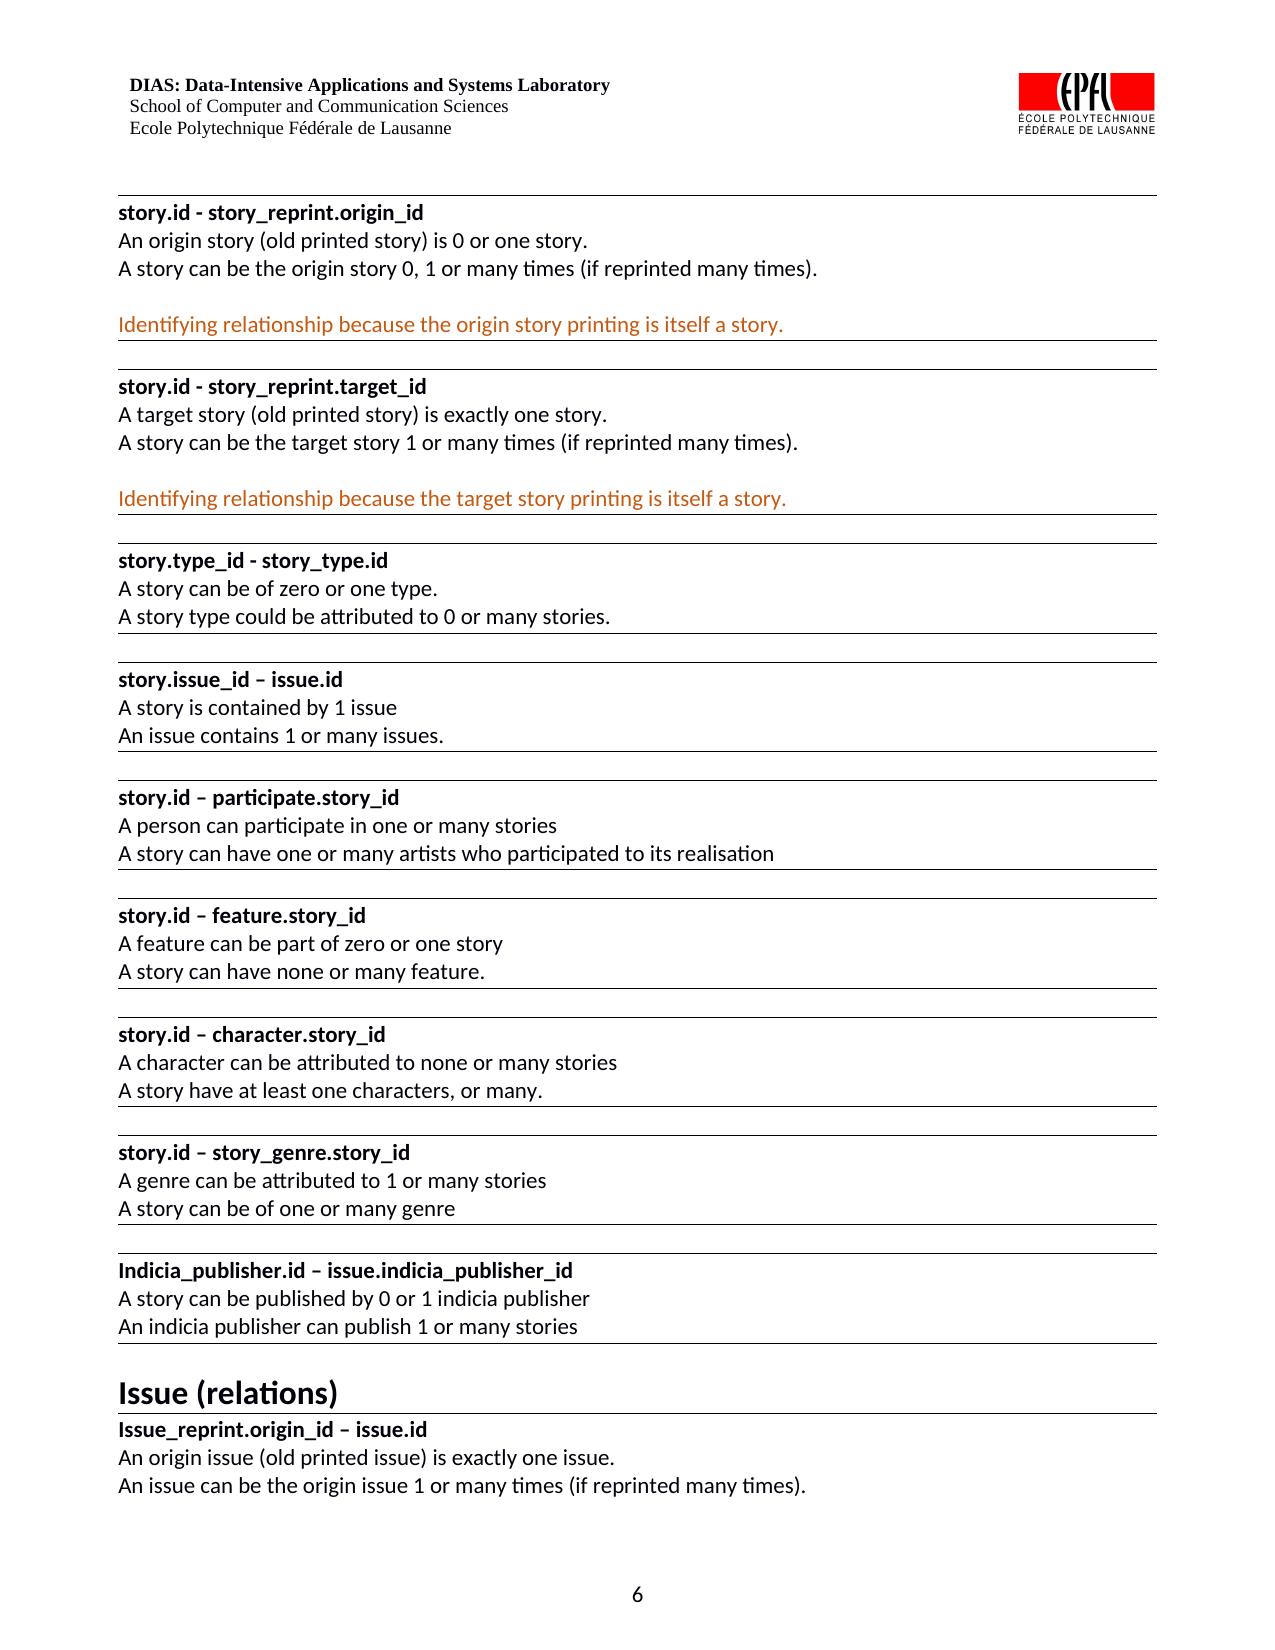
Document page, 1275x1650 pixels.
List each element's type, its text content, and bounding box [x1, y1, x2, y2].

text Issue_reprint.origin_id – issue.id [118, 1414, 1157, 1443]
text A story is contained by 1 issue [118, 693, 1157, 721]
text Issue (relations) [118, 1372, 1157, 1412]
text A story can have one or many artists who participated to its realisation [118, 839, 1157, 869]
text A story can have none or many feature. [118, 957, 1157, 988]
text story.id – character.story_id [118, 1018, 1157, 1048]
text An origin story (old printed story) is 0 or one story. [118, 226, 1157, 254]
text A target story (old printed story) is exactly one story. [118, 400, 1157, 428]
text A story can be the origin story 0, 1 or many times (if reprinted many times). [118, 254, 1157, 282]
text A person can participate in one or many stories [118, 811, 1157, 839]
text Indicia_publisher.id – issue.indicia_publisher_id [118, 1254, 1157, 1284]
text An issue contains 1 or many issues. [118, 721, 1157, 751]
text story.issue_id – issue.id [118, 663, 1157, 693]
text A story can be of one or many genre [118, 1194, 1157, 1224]
text Identifying relationship because the origin story printing is itself a story. [118, 310, 1157, 340]
text story.id – feature.story_id [118, 899, 1157, 929]
text story.id – story_genre.story_id [118, 1136, 1157, 1166]
text An indicia publisher can publish 1 or many stories [118, 1312, 1157, 1343]
text A story can be published by 0 or 1 indicia publisher [118, 1284, 1157, 1312]
text An origin issue (old printed issue) is exactly one issue. [118, 1443, 1157, 1472]
text story.id - story_reprint.origin_id [118, 196, 1157, 226]
text story.id - story_reprint.target_id [118, 370, 1157, 400]
text Identifying relationship because the target story printing is itself a story. [118, 484, 1157, 514]
text An issue can be the origin issue 1 or many times (if reprinted many times). [118, 1472, 1157, 1499]
text A feature can be part of zero or one story [118, 929, 1157, 957]
text A genre can be attributed to 1 or many stories [118, 1166, 1157, 1194]
picture [1018, 73, 1156, 135]
text story.type_id - story_type.id [118, 544, 1157, 574]
text story.id – participate.story_id [118, 781, 1157, 811]
text A story have at least one characters, or many. [118, 1076, 1157, 1106]
text A story type could be attributed to 0 or many stories. [118, 602, 1157, 633]
text A story can be the target story 1 or many times (if reprinted many times). [118, 428, 1157, 456]
text A story can be of zero or one type. [118, 574, 1157, 602]
text A character can be attributed to none or many stories [118, 1048, 1157, 1076]
